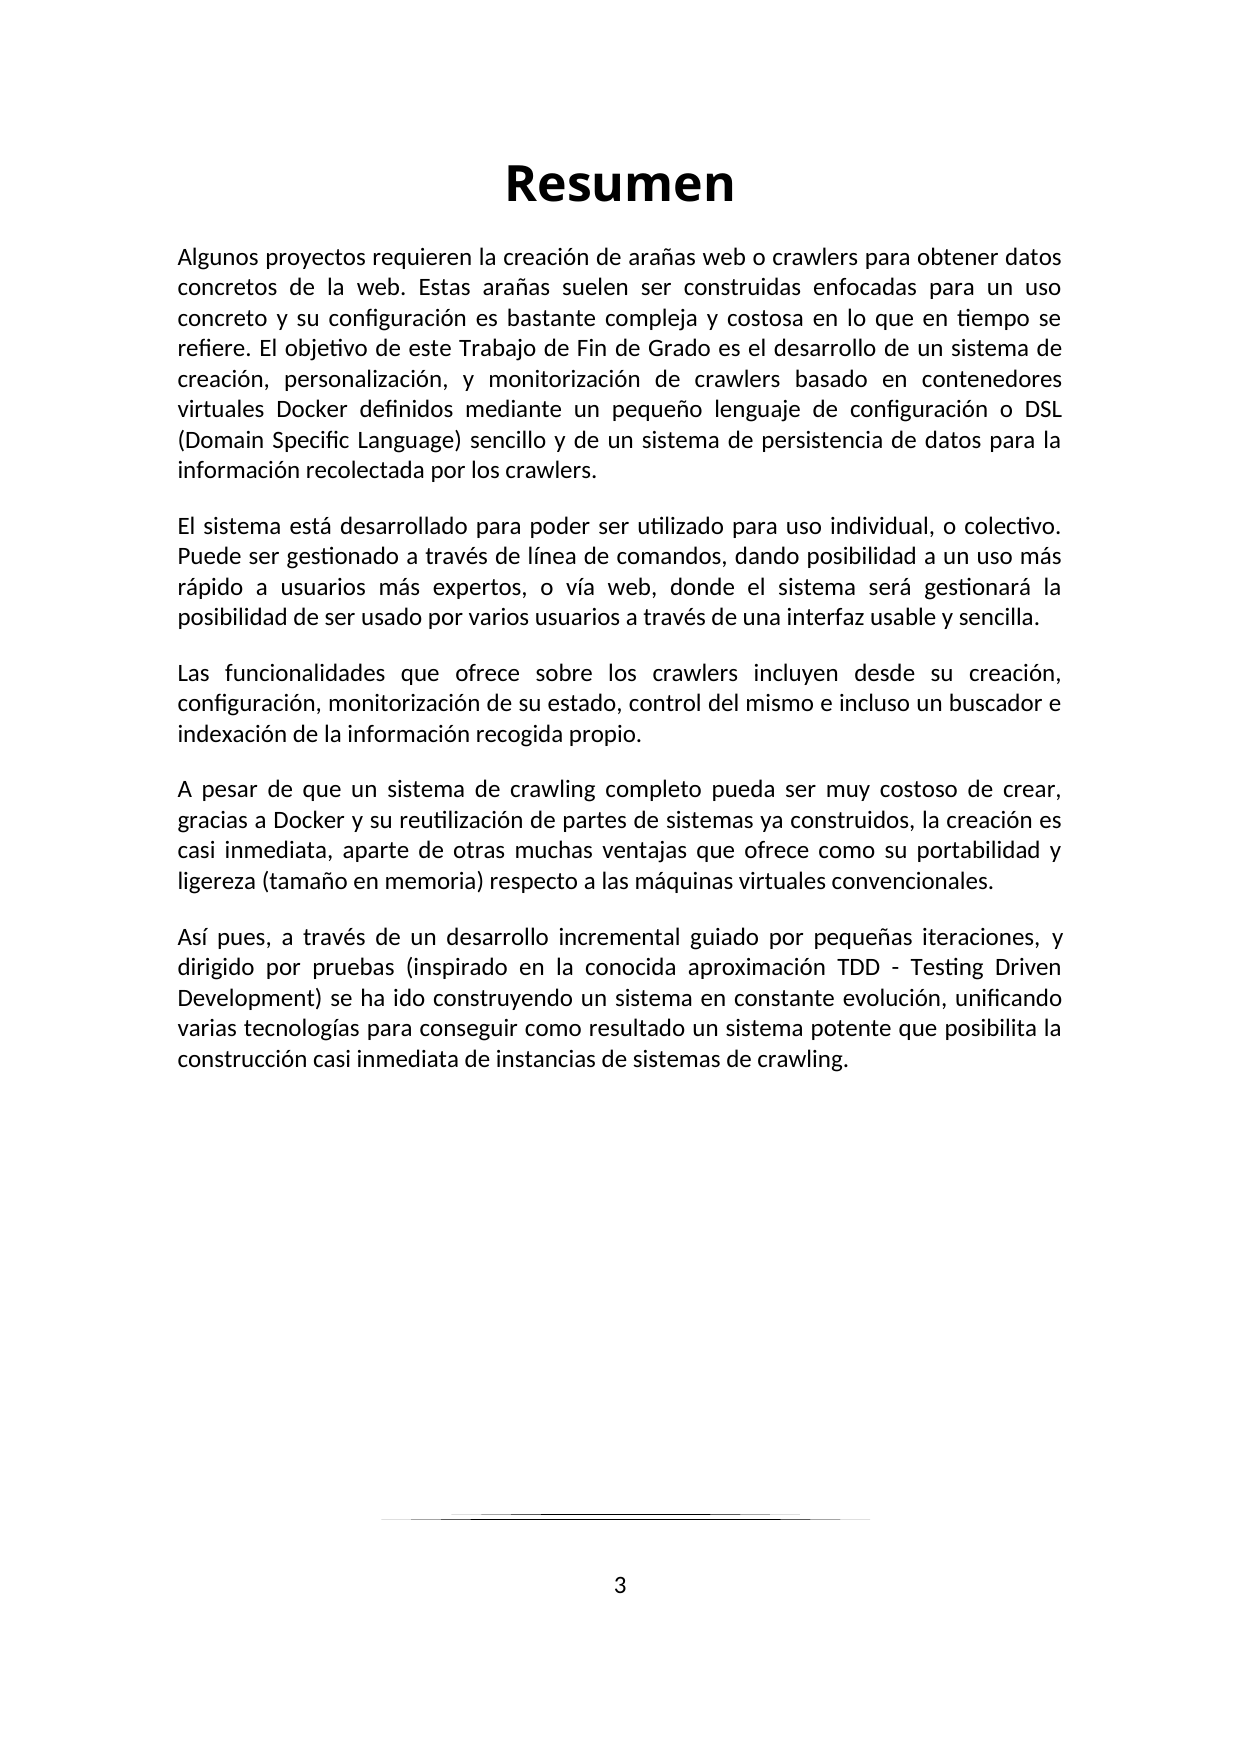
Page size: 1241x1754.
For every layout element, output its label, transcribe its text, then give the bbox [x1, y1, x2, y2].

text Así pues, a través de un desarrollo incremental guiado por pequeñas iteraciones, y dirigido por pruebas (inspirado en la conocida aproximación TDD - Testing Driven Development) se ha ido construyendo un sistema en constante evolución, unificando varias tecnologías para conseguir como resultado un sistema potente que posibilita la construcción casi inmediata de instancias de sistemas de crawling. [177, 921, 1063, 1073]
text A pesar de que un sistema de crawling completo pueda ser muy costoso de crear, gracias a Docker y su reutilización de partes de sistemas ya construidos, la creación es casi inmediata, aparte de otras muchas ventajas que ofrece como su portabilidad y ligereza (tamaño en memoria) respecto a las máquinas virtuales convencionales. [177, 773, 1063, 896]
text El sistema está desarrollado para poder ser utilizado para uso individual, o colectivo. Puede ser gestionado a través de línea de comandos, dando posibilidad a un uso más rápido a usuarios más expertos, o vía web, donde el sistema será gestionará la posibilidad de ser usado por varios usuarios a través de una interfaz usable y sencilla. [177, 510, 1063, 632]
text Las funcionalidades sobre los crawlers desde su creación, configuración, monitorización de su estado, control del mismo e incluso un buscador e indexación de la información recogida propio. [177, 657, 1063, 748]
text Resumen [177, 148, 1063, 216]
text Algunos proyectos requieren la creación de arañas web o crawlers para obtener datos concretos de la web. Estas arañas suelen ser construidas enfocadas para un uso concreto y su configuración es bastante compleja y costosa en lo que en tiempo se refiere. El objetivo de este Trabajo de Fin de Grado es el desarrollo de un sistema de creación, personalización, y monitorización de crawlers basado en contenedores virtuales Docker definidos mediante un pequeño lenguaje de configuración o DSL (Domain Specific Language) sencillo y de un sistema de persistencia de datos para la información recolectada por los crawlers. [177, 241, 1063, 485]
